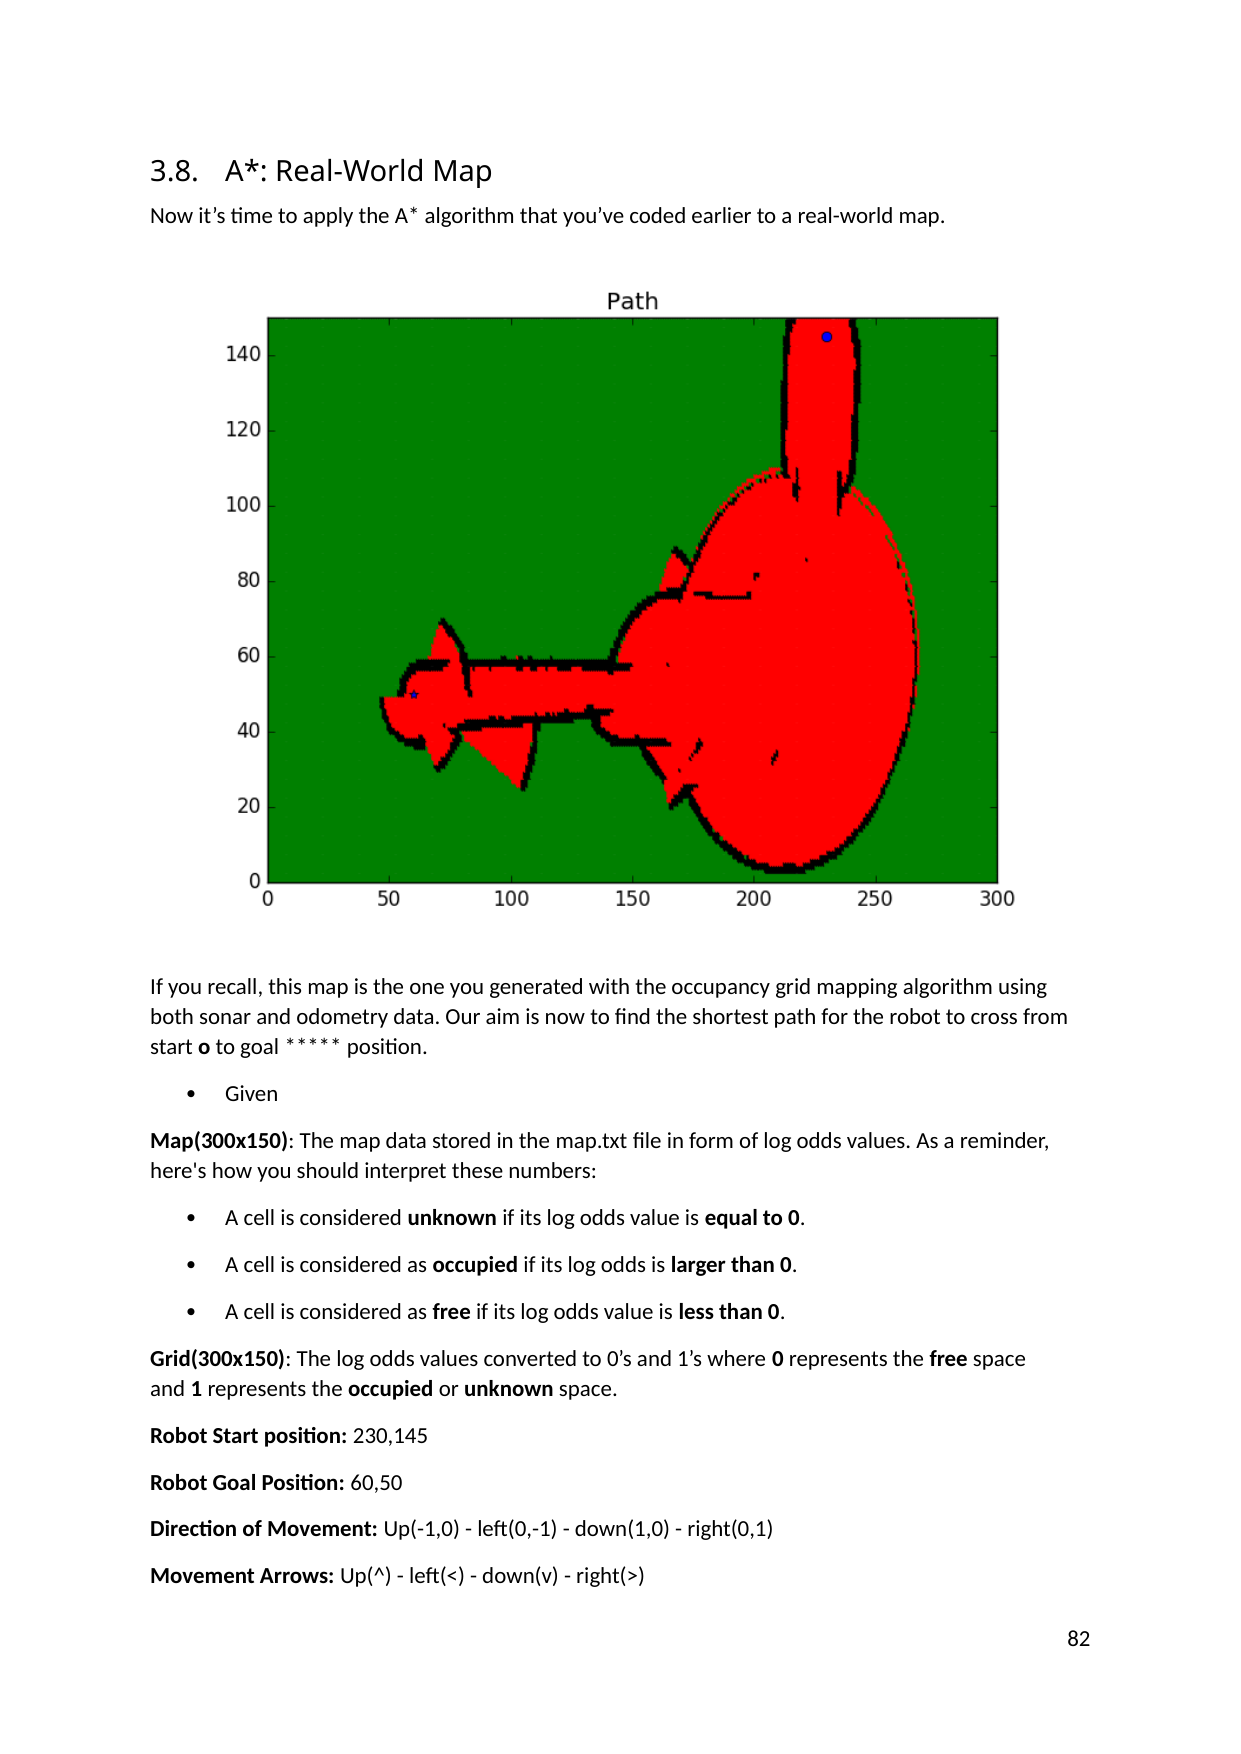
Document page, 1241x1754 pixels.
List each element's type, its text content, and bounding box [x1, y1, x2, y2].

text Robot Start position: 230,145 [150, 1421, 1090, 1449]
text Grid(300x150): The log odds values converted to 0’s and 1’s where 0 represents the free space and 1 represents the occupied or unknown space. [150, 1344, 1090, 1402]
text Now it’s time to apply the A* algorithm that you’ve coded earlier to a real-world map. [150, 201, 1090, 229]
list A cell is considered unknown if its log odds value is equal to 0. [187, 1203, 1090, 1231]
text If you recall, this map is the one you generated with the occupancy grid mapping algorithm using both sonar and odometry data. Our aim is now to find the shortest path for the robot to cross from start o to goal ***** position. [150, 972, 1090, 1060]
list Given [187, 1079, 1090, 1107]
text Map(300x150): The map data stored in the map.txt file in form of log odds values. As a reminder, here's how you should interpret these numbers: [150, 1126, 1090, 1184]
text Movement Arrows: Up(^) - left(<) - down(v) - right(>) [150, 1561, 1090, 1589]
list A cell is considered as occupied if its log odds is larger than 0. [187, 1250, 1090, 1278]
text Direction of Movement: Up(-1,0) - left(0,-1) - down(1,0) - right(0,1) [150, 1514, 1090, 1542]
list A cell is considered as free if its log odds value is less than 0. [187, 1297, 1090, 1325]
picture [150, 248, 1091, 953]
text Robot Goal Position: 60,50 [150, 1468, 1090, 1496]
subtitle A*: Real-World Map [150, 150, 1090, 190]
